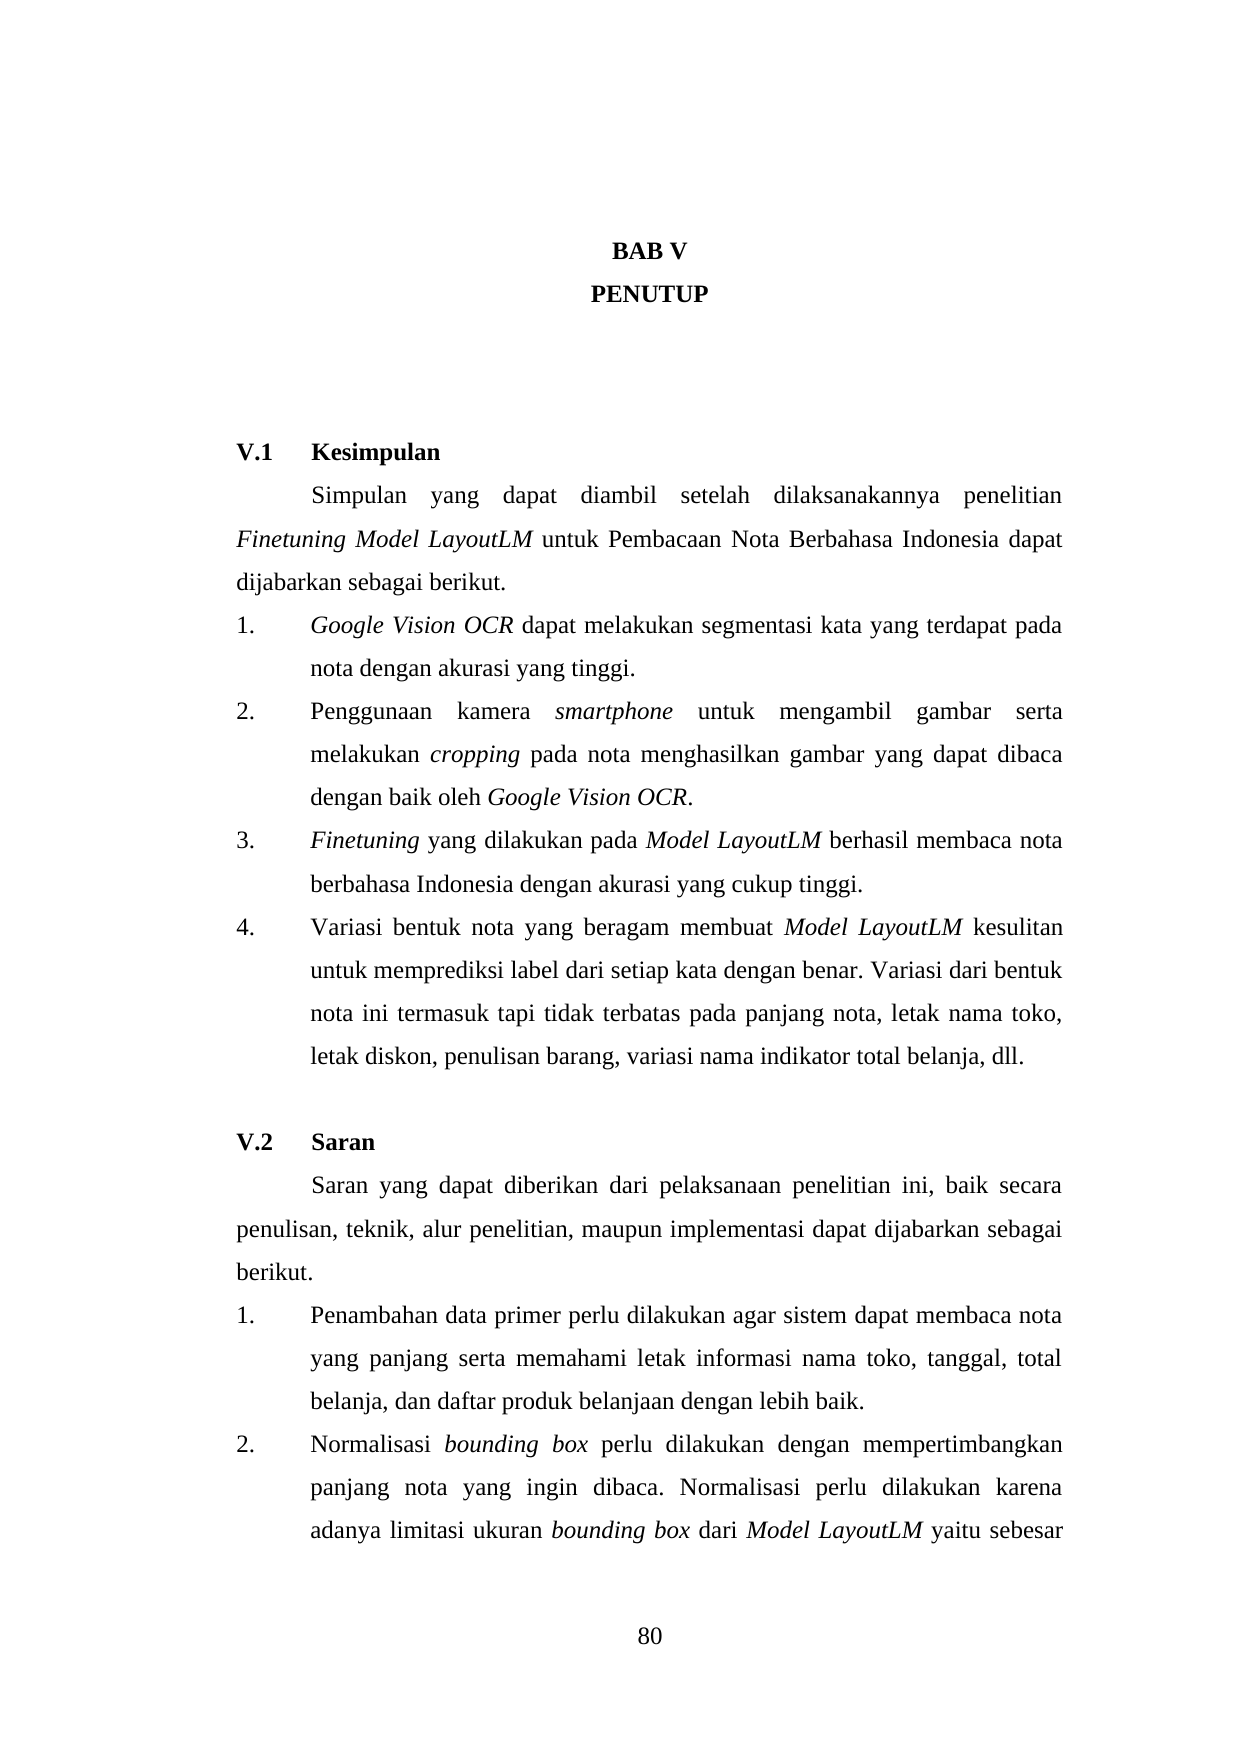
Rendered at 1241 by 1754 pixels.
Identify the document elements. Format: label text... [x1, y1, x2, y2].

list Finetuning yang dilakukan pada Model LayoutLM berhasil membaca nota berbahasa Indonesia dengan akurasi yang cukup tinggi. [236, 826, 1063, 897]
list Penggunaan kamera smartphone untuk mengambil gambar serta melakukan cropping pada nota menghasilkan gambar yang dapat dibaca dengan baik oleh Google Vision OCR. [236, 696, 1063, 811]
subtitle Saran [236, 1127, 1063, 1156]
list Google Vision OCR dapat melakukan segmentasi kata yang terdapat pada nota dengan akurasi yang tinggi. [236, 610, 1063, 682]
text Saran yang dapat diberikan dari pelaksanaan penelitian ini, baik secara penulisan, teknik, alur penelitian, maupun implementasi dapat dijabarkan sebagai berikut. [236, 1171, 1063, 1286]
subtitle Kesimpulan [236, 437, 1063, 466]
list Variasi bentuk nota yang beragam membuat Model LayoutLM kesulitan untuk memprediksi label dari setiap kata dengan benar. Variasi dari bentuk nota ini termasuk tapi tidak terbatas pada panjang nota, letak nama toko, letak diskon, penulisan barang, variasi nama indikator total belanja, dll. [236, 912, 1063, 1070]
subtitle PENUTUP [236, 236, 1063, 308]
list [236, 1429, 1063, 1544]
text Simpulan yang dapat diambil setelah dilaksanakannya penelitian Finetuning Model LayoutLM untuk Pembacaan Nota Berbahasa Indonesia dapat dijabarkan sebagai berikut. [236, 481, 1063, 596]
list Penambahan data primer perlu dilakukan agar sistem dapat membaca nota yang panjang serta memahami letak informasi nama toko, tanggal, total belanja, dan daftar produk belanjaan dengan lebih baik. [236, 1300, 1063, 1415]
